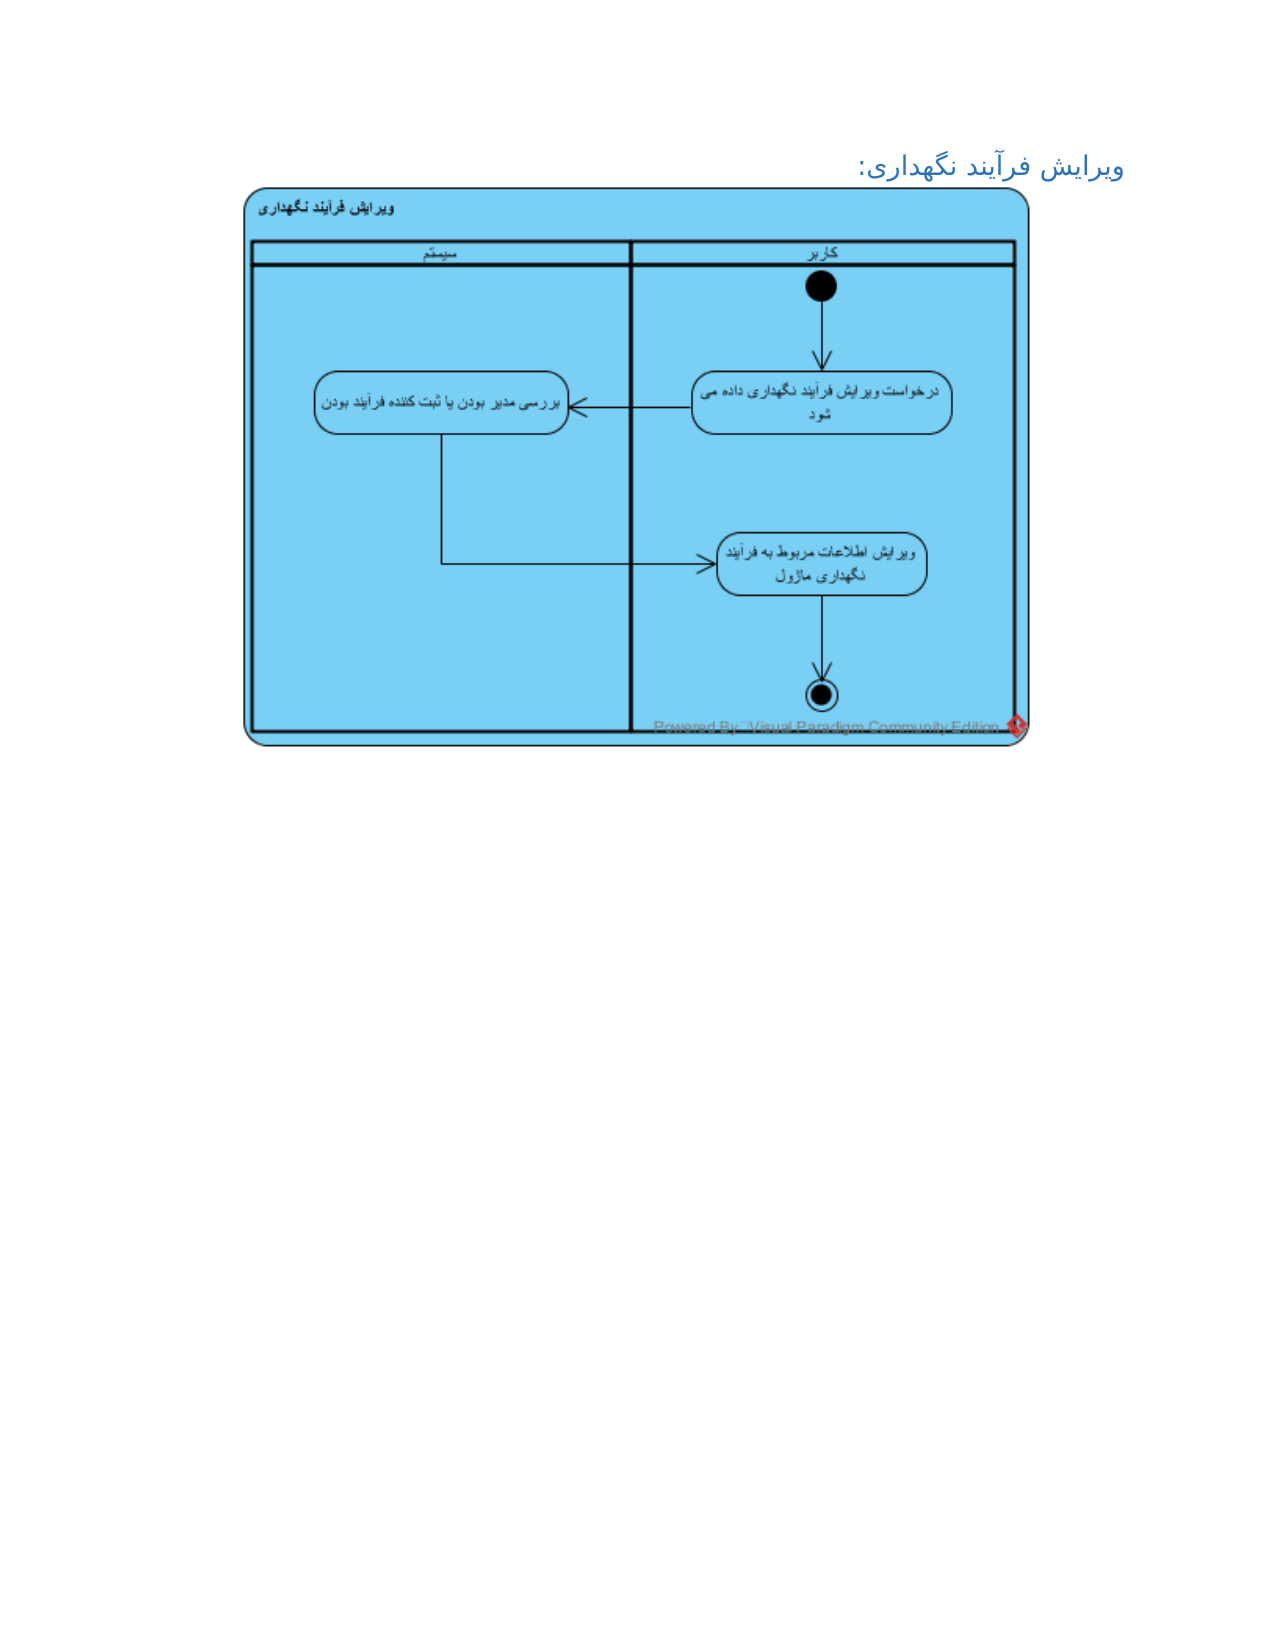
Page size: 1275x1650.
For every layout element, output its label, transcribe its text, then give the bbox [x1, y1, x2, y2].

picture [239, 184, 1035, 753]
subtitle ویرایش فرآیند نگهداری: [150, 150, 1125, 182]
